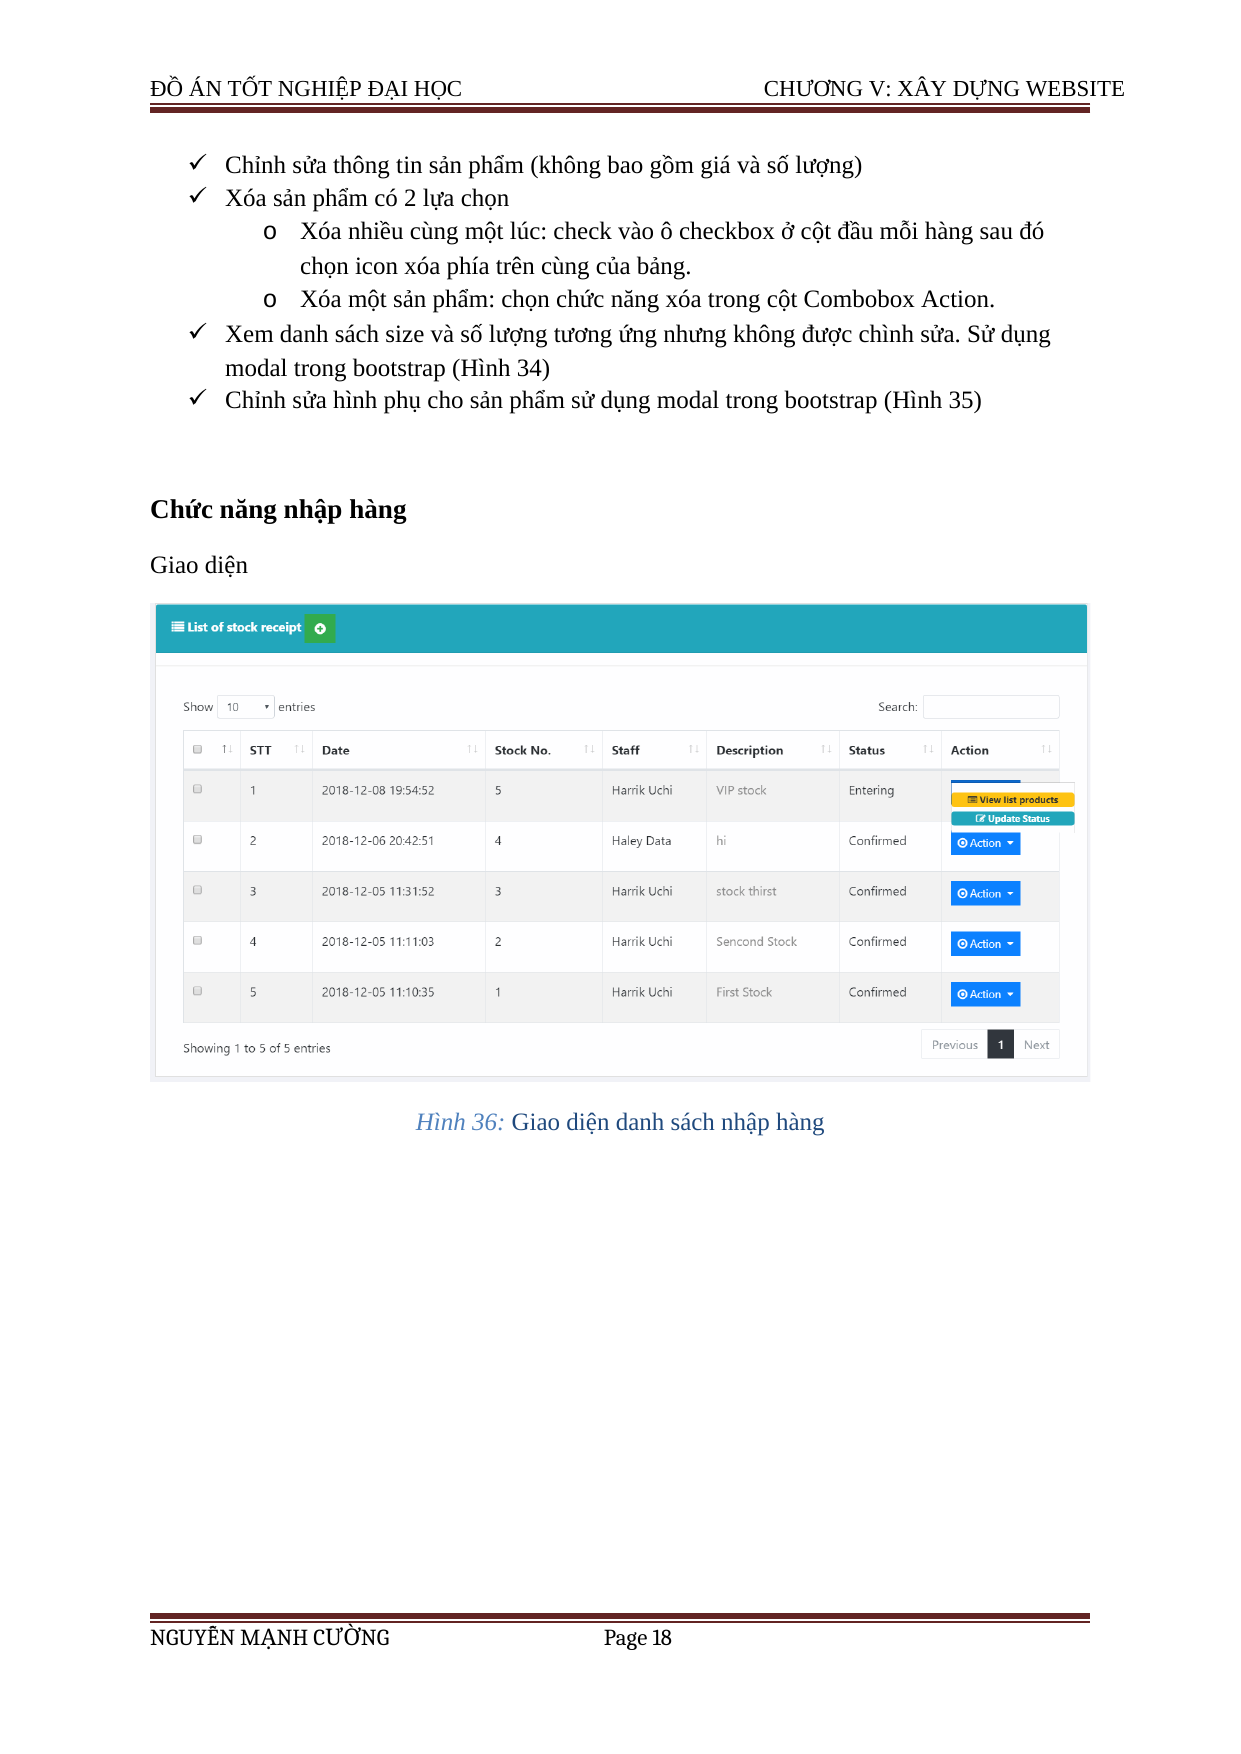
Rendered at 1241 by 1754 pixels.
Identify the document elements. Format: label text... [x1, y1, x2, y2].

text Giao diện [150, 550, 1090, 579]
list Xem danh sách size và số lượng tương ứng nhưng không được chình sửa. Sử dụng modal trong bootstrap (Hình 34) [187, 319, 1090, 381]
text Hình 36: Giao diện danh sách nhập hàng [150, 1107, 1090, 1136]
list Xóa nhiều cùng một lúc: check vào ô checkbox ở cột đầu mỗi hàng sau đó chọn icon xóa phía trên cùng của bảng. [262, 216, 1090, 280]
list Xóa một sản phẩm: chọn chức năng xóa trong cột Combobox Action. [262, 284, 1090, 315]
picture [150, 603, 1091, 1082]
list Xóa sản phẩm có 2 lựa chọn [187, 183, 1090, 212]
list Chỉnh sửa hình phụ cho sản phẩm sử dụng modal trong bootstrap (Hình 35) [187, 386, 1090, 414]
list Chỉnh sửa thông tin sản phẩm (không bao gồm giá và số lượng) [187, 150, 1090, 179]
text Chức năng nhập hàng [150, 493, 1090, 524]
